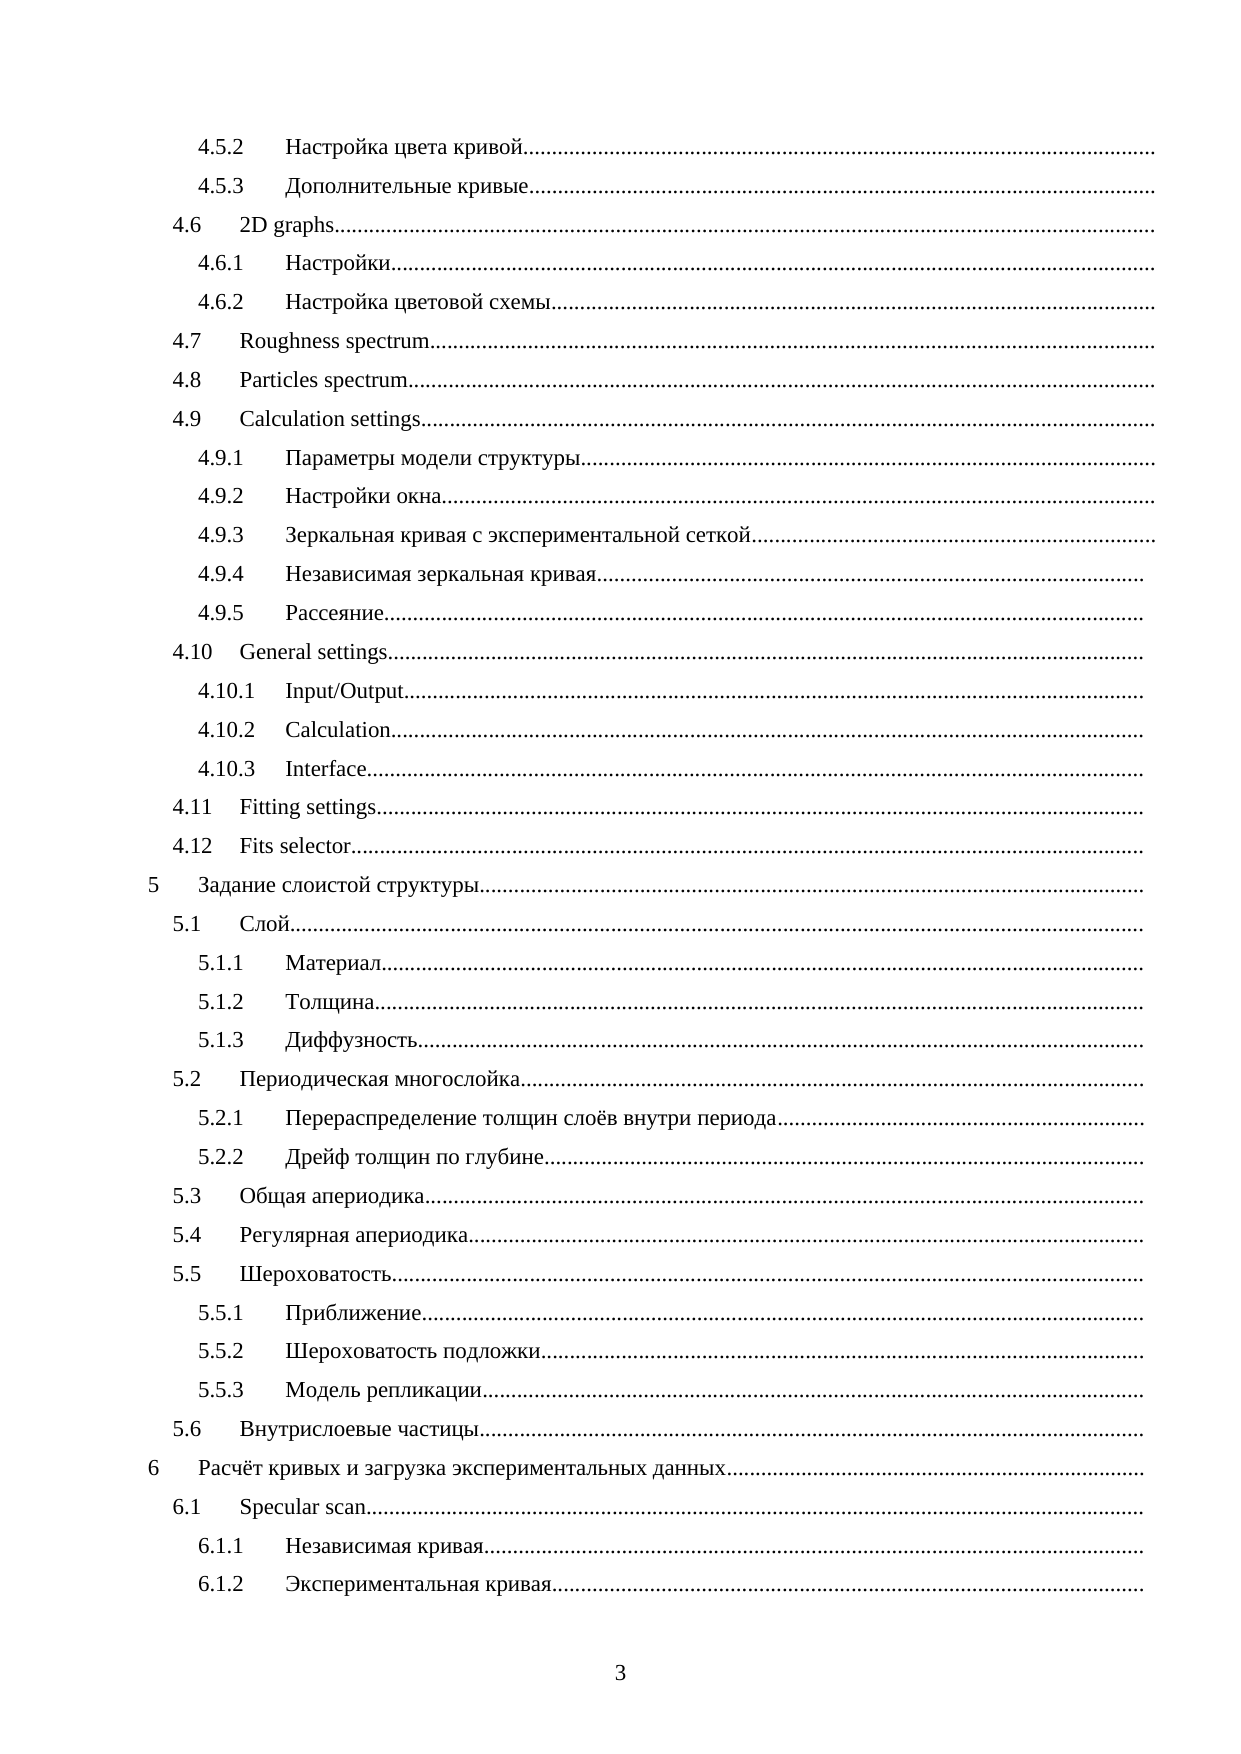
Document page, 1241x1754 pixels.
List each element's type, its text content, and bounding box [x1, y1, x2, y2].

text 4.9.4 Независимая зеркальная кривая 100 [198, 560, 1093, 587]
text 6.1 Specular scan 129 [172, 1493, 1093, 1519]
text 6.1.2 Экспериментальная кривая 130 [198, 1571, 1093, 1597]
text 4.9.3 Зеркальная кривая с экспериментальной сеткой 98 [198, 521, 1093, 548]
text 4.5.2 Настройка цвета кривой 88 [198, 133, 1093, 159]
text 5.5 Шероховатость 120 [172, 1260, 1093, 1286]
text 4.10.1 Input/Output 102 [198, 677, 1093, 703]
text 4.12 Fits selector 110 [172, 832, 1093, 859]
text 5.1.2 Толщина 113 [198, 988, 1093, 1014]
text 4.5.3 Дополнительные кривые 88 [198, 172, 1093, 198]
text 4.6.2 Настройка цветовой схемы 93 [198, 288, 1093, 315]
text 4.11 Fitting settings 106 [172, 793, 1093, 820]
text 4.9.2 Настройки окна 97 [198, 483, 1093, 509]
text 4.6.1 Настройки 91 [198, 249, 1093, 276]
text 5.3 Общая апериодика 117 [172, 1182, 1093, 1208]
text 5.5.2 Шероховатость подложки 121 [198, 1337, 1093, 1364]
text 4.10.2 Calculation 103 [198, 716, 1093, 742]
text 5.5.3 Модель репликации 123 [198, 1376, 1093, 1403]
text 5.2.1 Перераспределение толщин слоёв внутри периода 115 [198, 1104, 1093, 1131]
text 5.5.1 Приближение 120 [198, 1298, 1093, 1325]
text 5.1.1 Материал 112 [198, 949, 1093, 975]
text 4.9.1 Параметры модели структуры 97 [198, 444, 1093, 470]
text 4.7 Roughness spectrum 94 [172, 327, 1093, 353]
text 4.9 Calculation settings 96 [172, 405, 1093, 431]
text 6.1.1 Независимая кривая 129 [198, 1532, 1093, 1558]
text 4.9.5 Рассеяние 101 [198, 599, 1093, 626]
text 4.8 Particles spectrum 95 [172, 366, 1093, 392]
text 5.1 Слой 112 [172, 910, 1093, 936]
text 5 Задание слоистой структуры 112 [148, 871, 1093, 897]
text 4.10 General settings 101 [172, 638, 1093, 664]
text 5.2 Периодическая многослойка 114 [172, 1065, 1093, 1092]
text 4.6 2D graphs 90 [172, 211, 1093, 237]
text 6 Расчёт кривых и загрузка экспериментальных данных 128 [148, 1454, 1093, 1480]
text 5.2.2 Дрейф толщин по глубине 116 [198, 1143, 1093, 1169]
text 5.1.3 Диффузность 113 [198, 1027, 1093, 1053]
text 5.4 Регулярная апериодика 118 [172, 1221, 1093, 1247]
text 5.6 Внутрислоевые частицы 125 [172, 1415, 1093, 1441]
text 4.10.3 Interface 105 [198, 754, 1093, 781]
